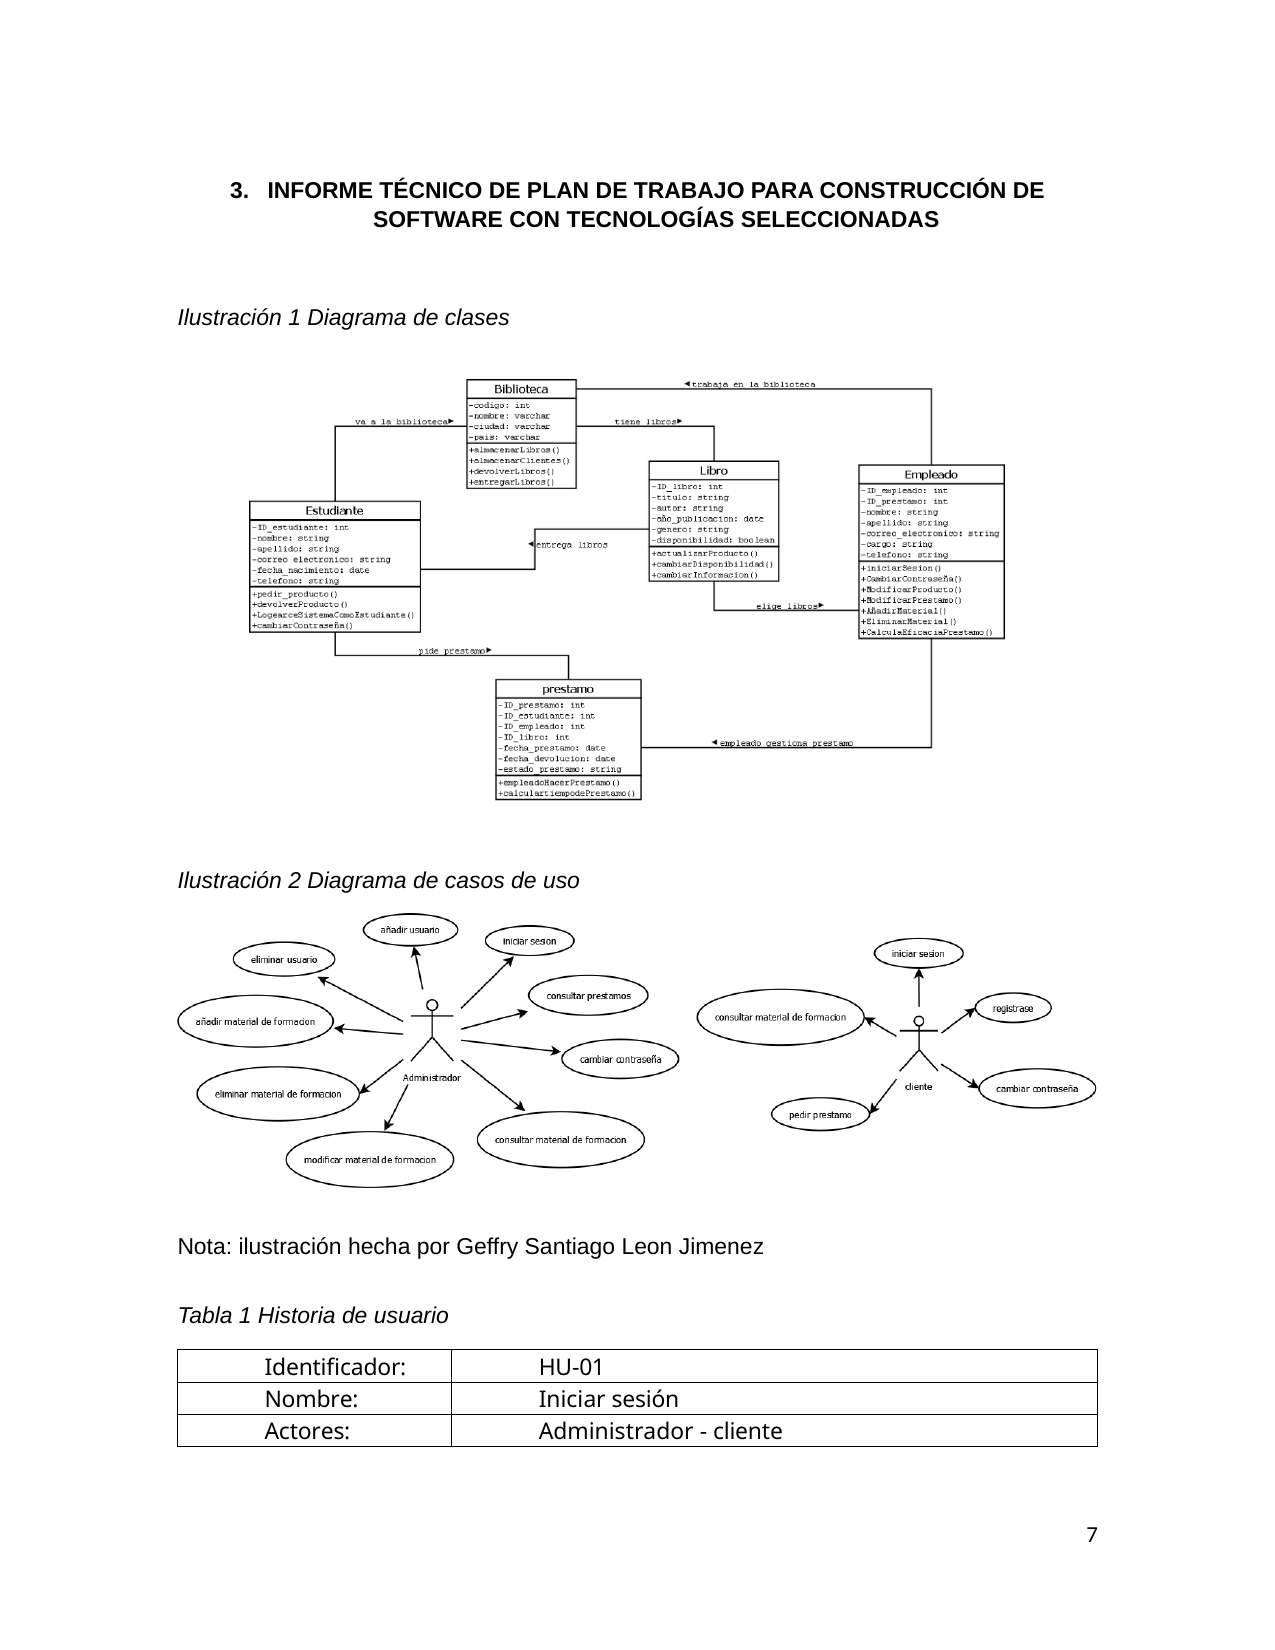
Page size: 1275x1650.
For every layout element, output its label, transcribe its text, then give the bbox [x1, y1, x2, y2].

picture [177, 350, 1098, 822]
table_header HU-01 [452, 1350, 1097, 1382]
text Ilustración 1 Diagrama de clases [177, 303, 1098, 330]
text Nota: ilustración hecha por Geffry Santiago Leon Jimenez [177, 1233, 1098, 1259]
table_cell Administrador - cliente [452, 1415, 1097, 1446]
text Tabla 1 Historia de usuario [177, 1302, 1098, 1328]
table_header Identificador: [178, 1350, 451, 1382]
picture [177, 913, 1098, 1188]
table_cell Actores: [178, 1415, 451, 1446]
subtitle INFORME TÉCNICO DE PLAN DE TRABAJO PARA CONSTRUCCIÓN DE SOFTWARE CON TECNOLOGÍAS SELECCIONADAS [177, 177, 1098, 232]
table_cell Iniciar sesión [452, 1383, 1097, 1414]
text Ilustración 2 Diagrama de casos de uso [177, 867, 1098, 893]
table_cell Nombre: [178, 1383, 451, 1414]
